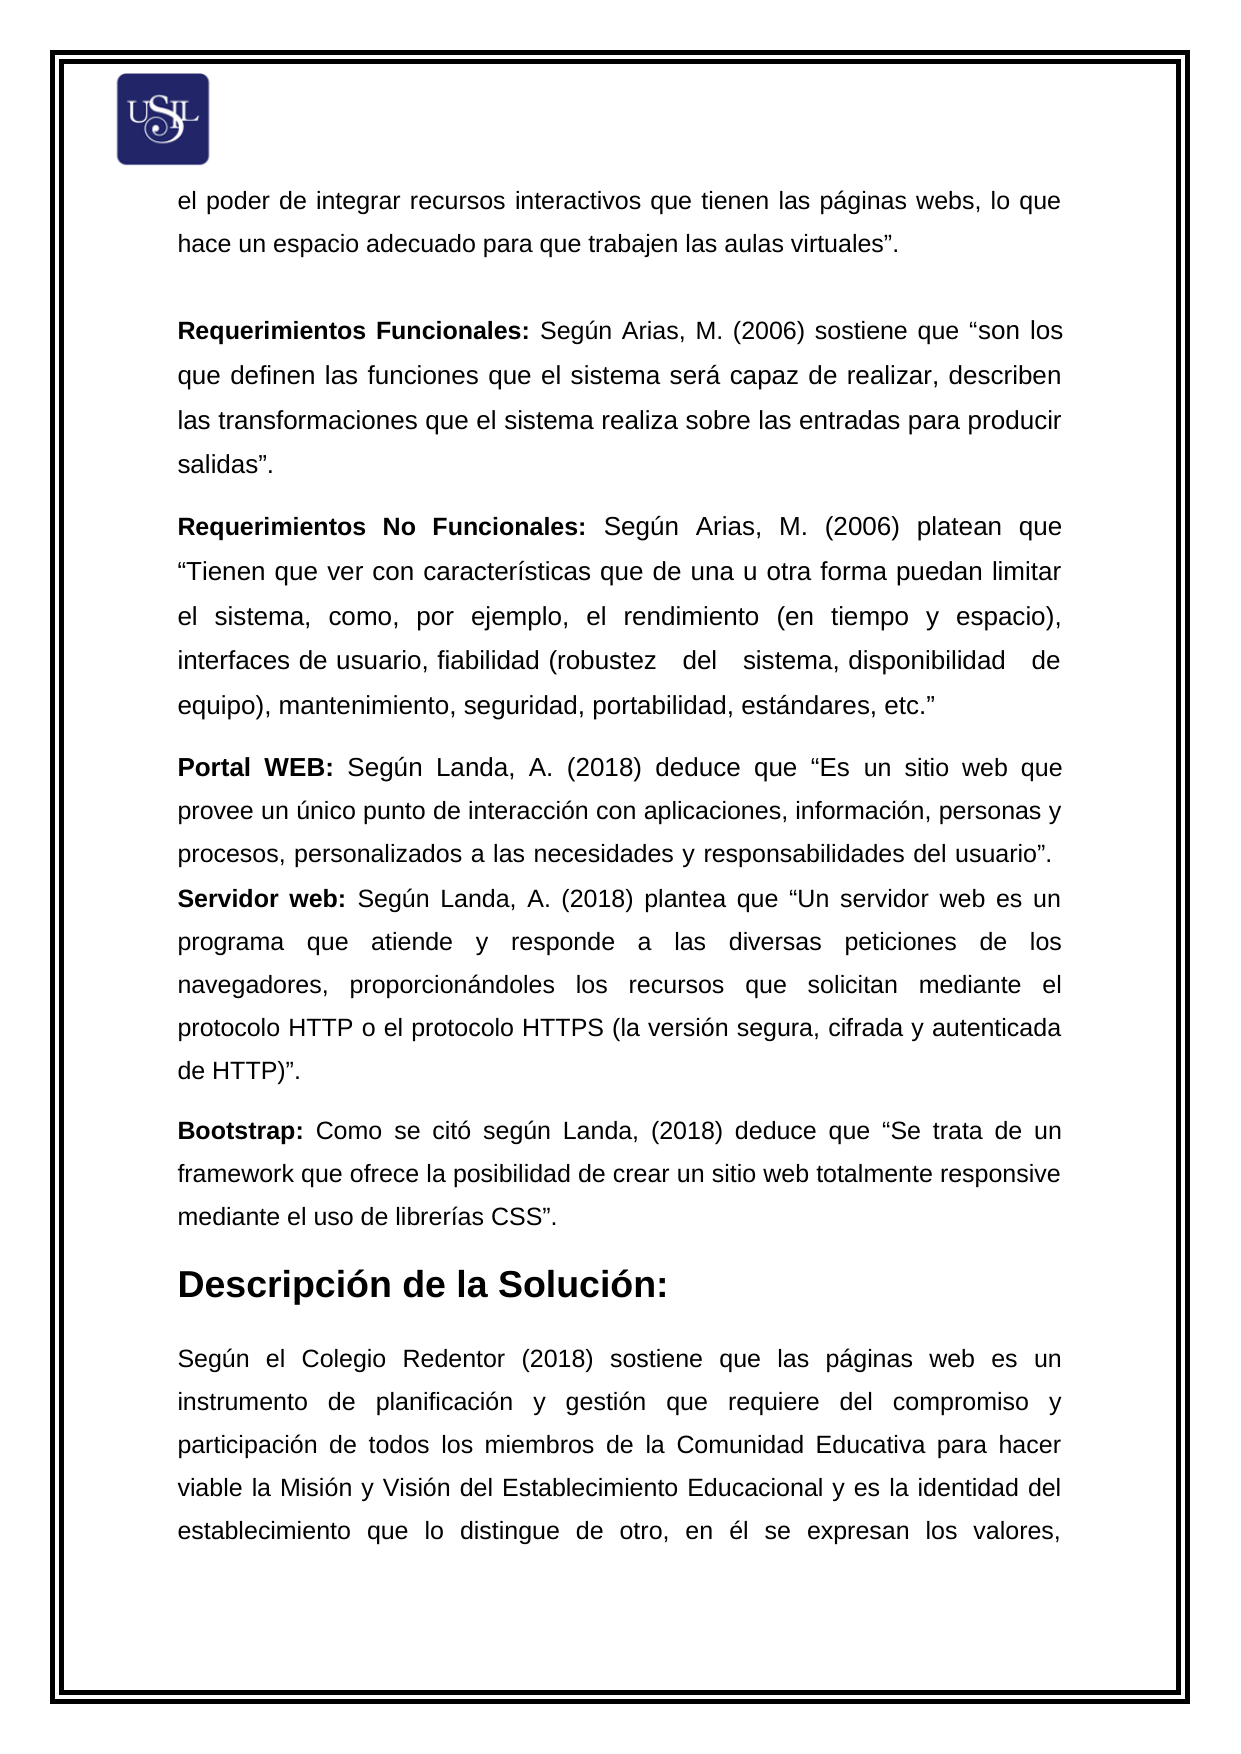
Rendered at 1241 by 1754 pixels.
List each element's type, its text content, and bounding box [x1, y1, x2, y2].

text Bootstrap: Como se citó según Landa, (2018) deduce que “Se trata de un framework que ofrece la posibilidad de crear un sitio web totalmente responsive mediante el uso de librerías CSS”. [177, 1116, 1063, 1231]
picture [103, 73, 226, 170]
text Portal WEB: Según Landa, A. (2018) deduce que “Es un sitio web que provee un único punto de interacción con aplicaciones, información, personas y procesos, personalizados a las necesidades y responsabilidades del usuario”. Servidor web: Según Landa, A. (2018) plantea que “Un servidor web es un programa que atiende y responde a las diversas peticiones de los navegadores, proporcionándoles los recursos que solicitan mediante el protocolo HTTP o el protocolo HTTPS (la versión segura, cifrada y autenticada de HTTP)”. [177, 752, 1063, 1085]
text Requerimientos No Funcionales: Según Arias, M. (2006) platean que “Tienen que ver con características que de una u otra forma puedan limitar el sistema, como, por ejemplo, el rendimiento (en tiempo y espacio), interfaces de usuario, fiabilidad (robustez del sistema, disponibilidad de equipo), mantenimiento, seguridad, portabilidad, estándares, etc.” [177, 511, 1063, 720]
text Requerimientos Funcionales: Según Arias, M. (2006) sostiene que “son los que definen las funciones que el sistema será capaz de realizar, describen las transformaciones que el sistema realiza sobre las entradas para producir salidas”. [177, 315, 1063, 479]
text Descripción de la Solución: [177, 1262, 1063, 1305]
